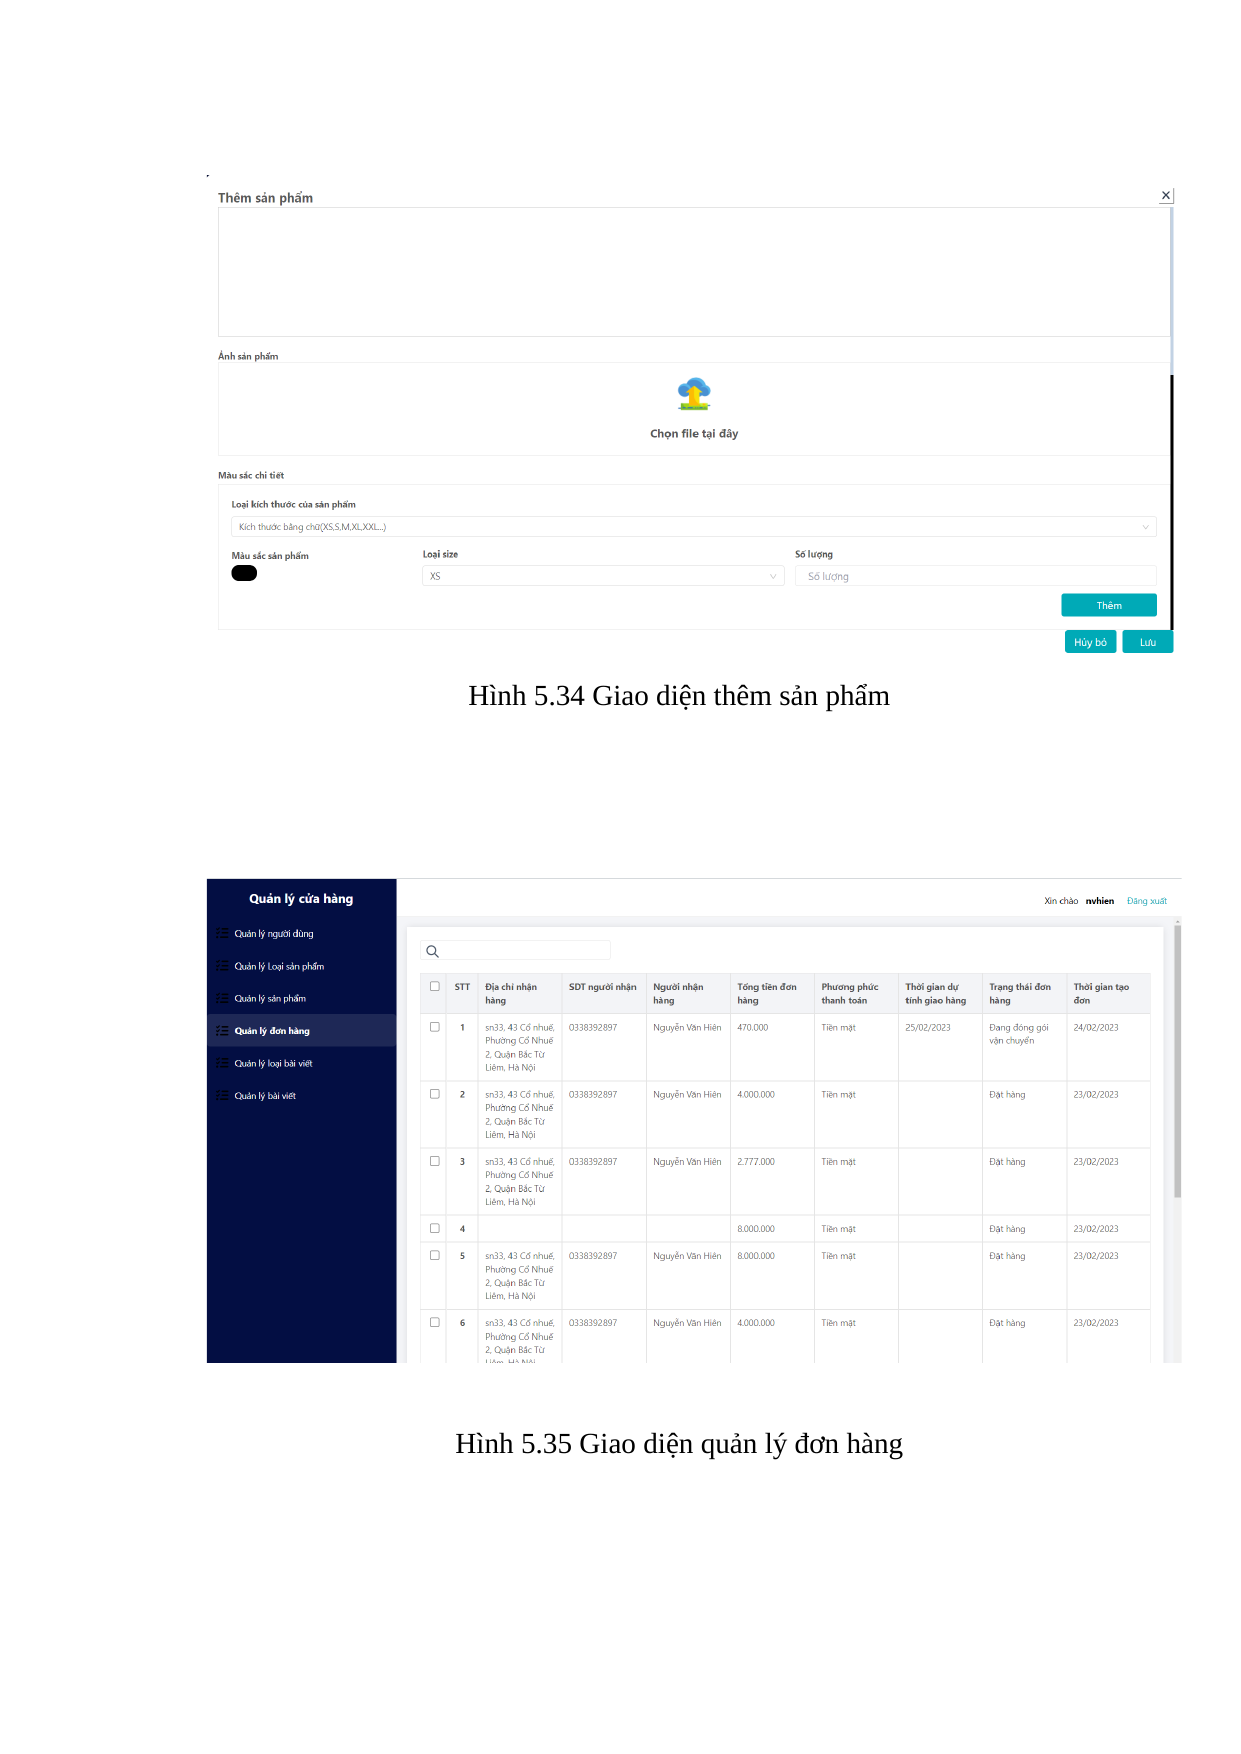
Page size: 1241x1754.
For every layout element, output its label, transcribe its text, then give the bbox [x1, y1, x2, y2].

picture [206, 878, 1182, 1363]
picture [206, 175, 1182, 665]
